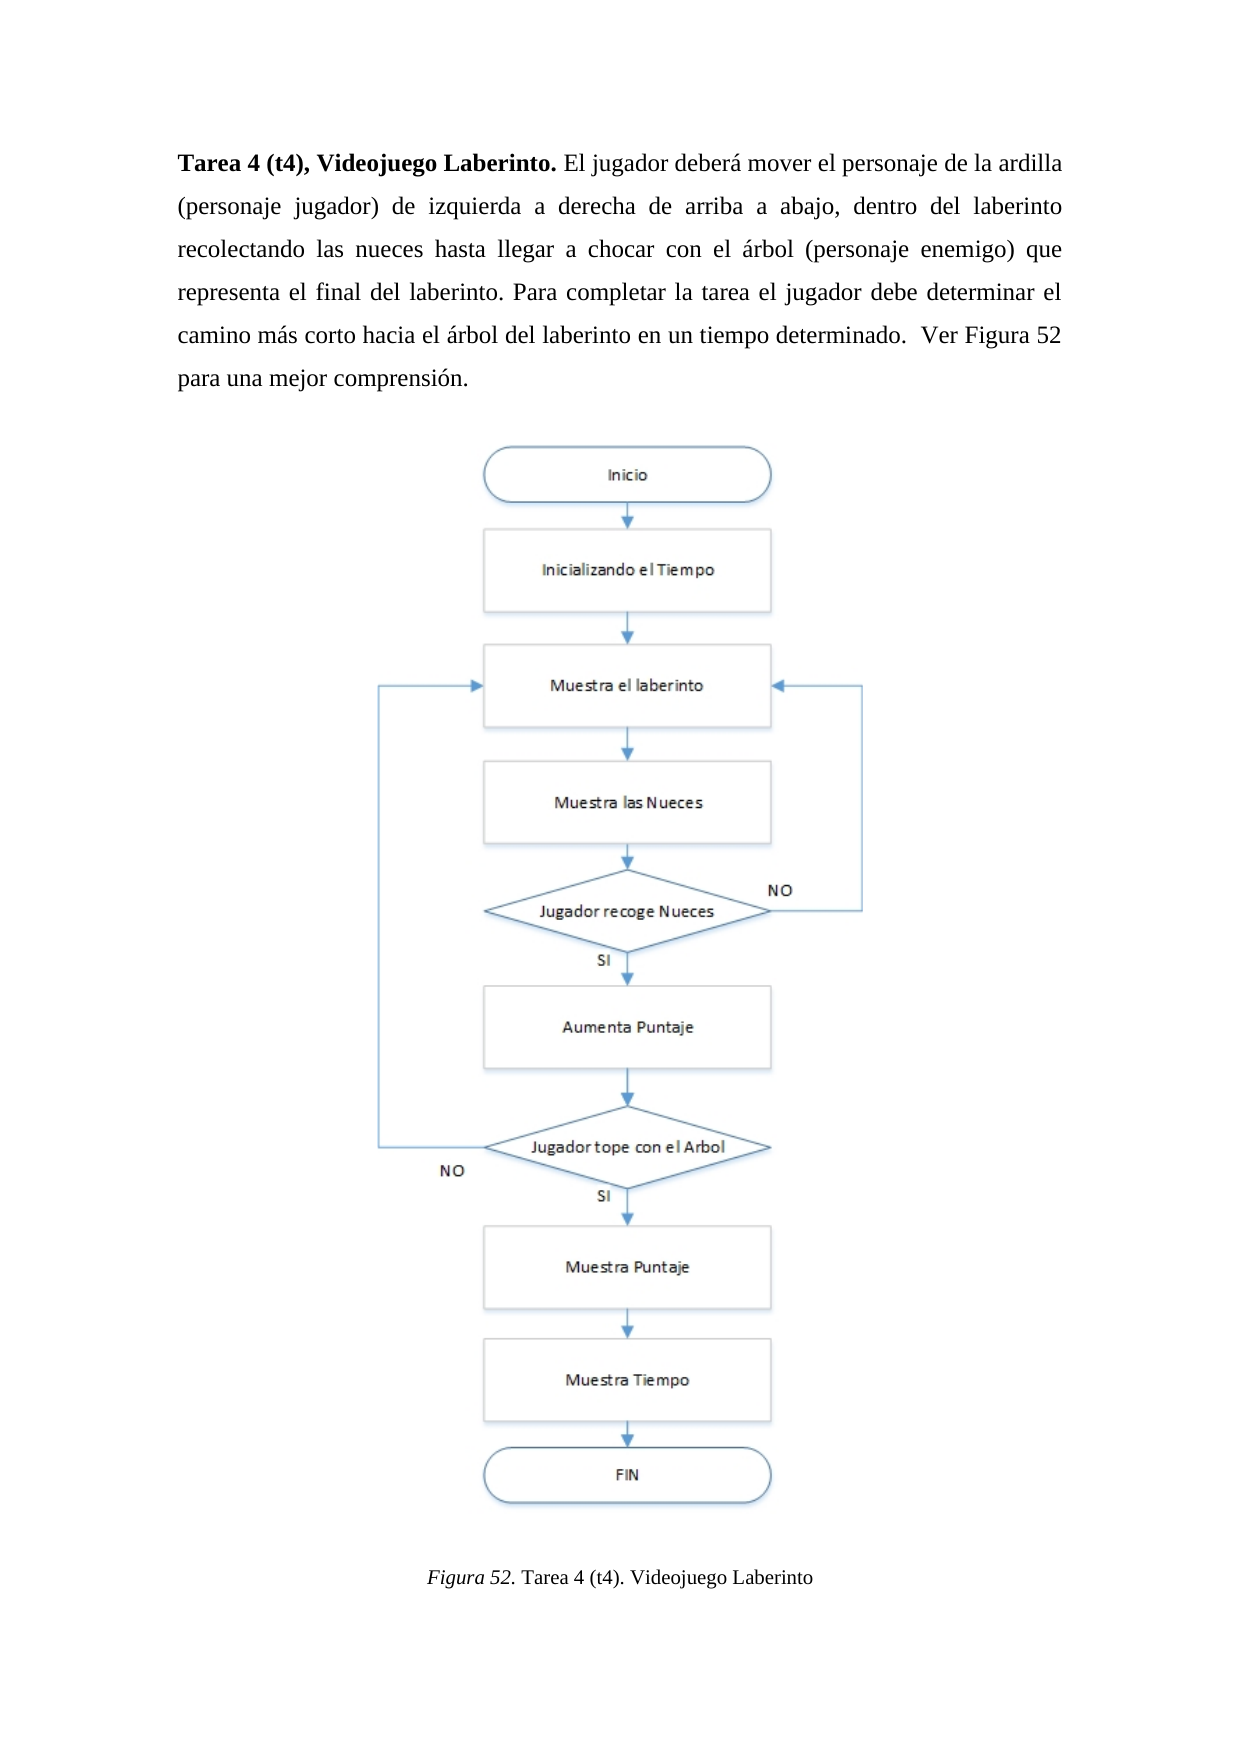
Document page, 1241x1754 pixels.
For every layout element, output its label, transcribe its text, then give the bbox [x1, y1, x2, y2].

picture [377, 443, 863, 1514]
text Tarea 4 (t4), Videojuego Laberinto. El jugador deberá mover el personaje de la ardilla (personaje jugador) de izquierda a derecha de arriba a abajo, dentro del laberinto recolectando las nueces hasta llegar a chocar con el árbol (personaje enemigo) que representa el final del laberinto. Para completar la tarea el jugador debe determinar el camino más corto hacia el árbol del laberinto en un tiempo determinado. Ver Figura 52 para una mejor comprensión. [177, 148, 1063, 392]
text Figura 52. Tarea 4 (t4). Videojuego Laberinto [177, 1565, 1063, 1589]
